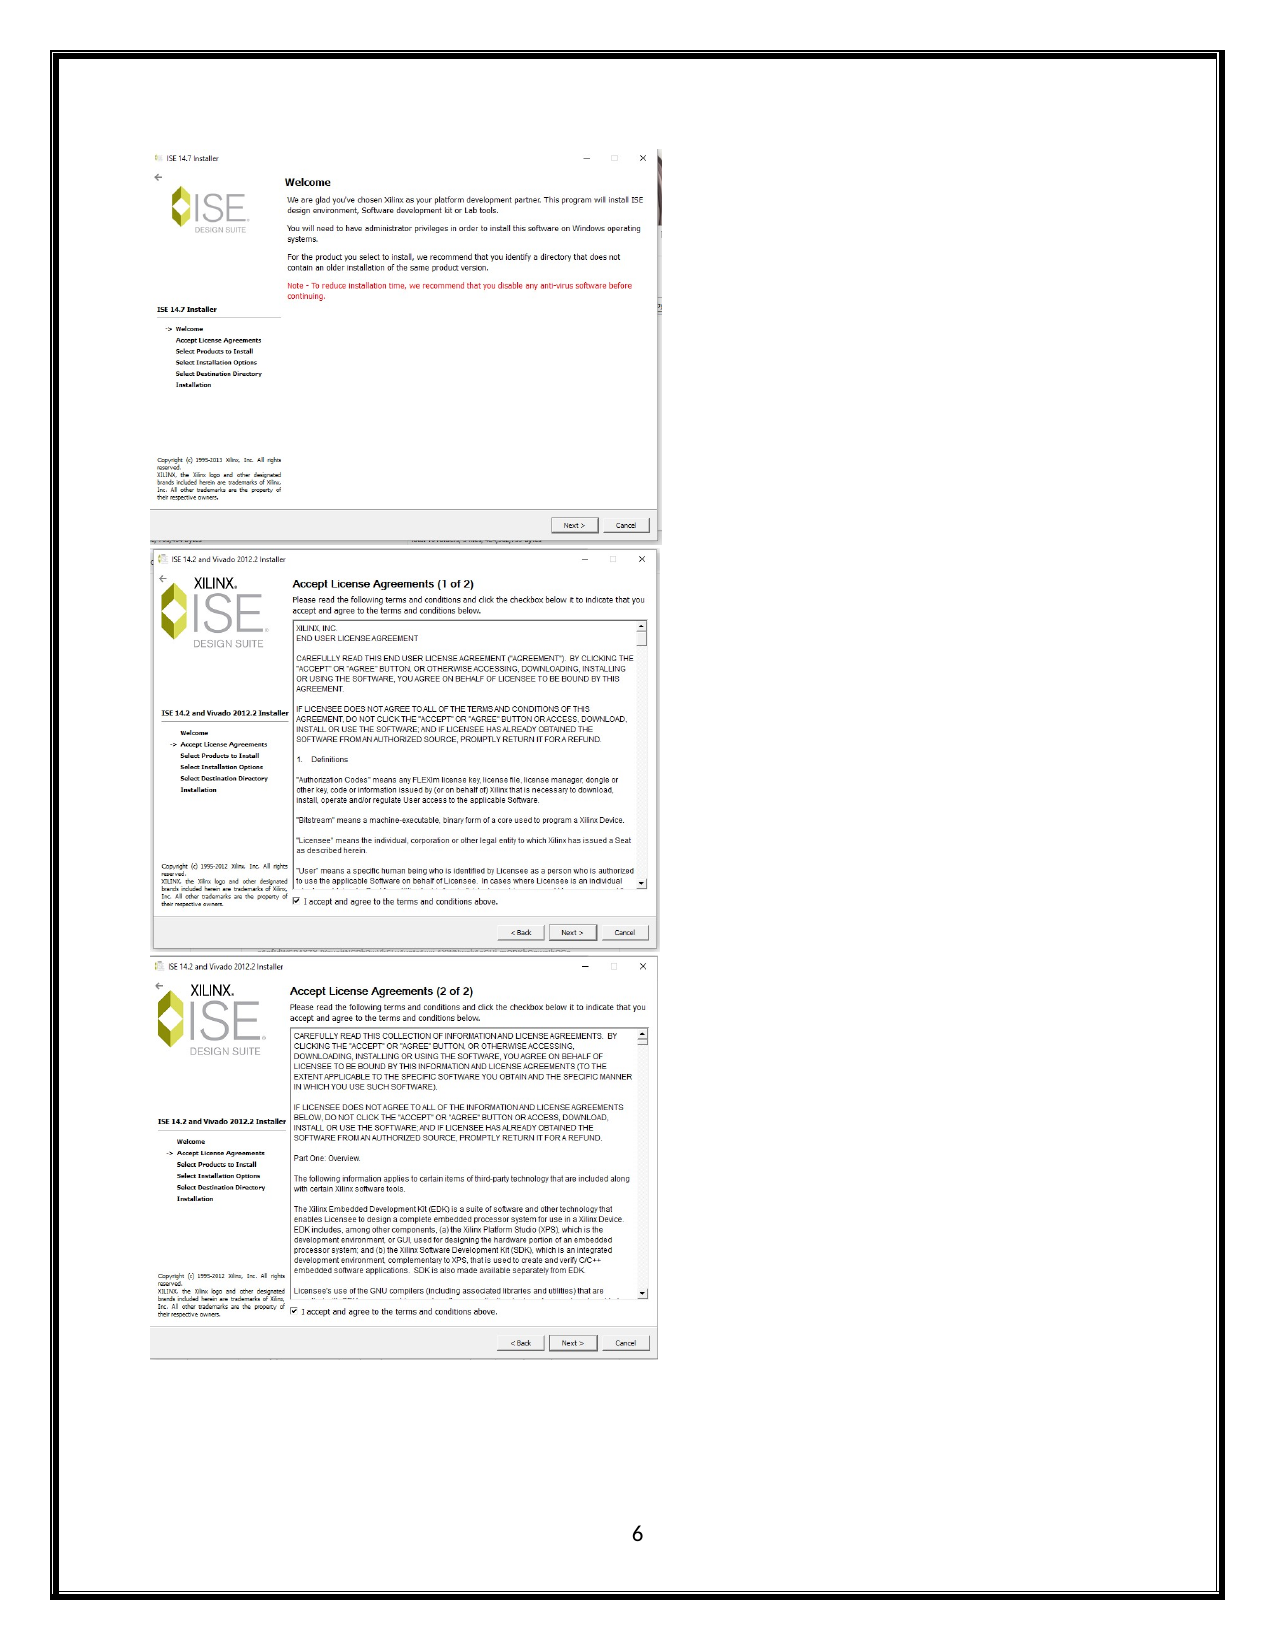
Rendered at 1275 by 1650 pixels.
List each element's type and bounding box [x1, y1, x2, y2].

picture [150, 548, 660, 952]
picture [150, 149, 662, 545]
picture [150, 955, 658, 1360]
